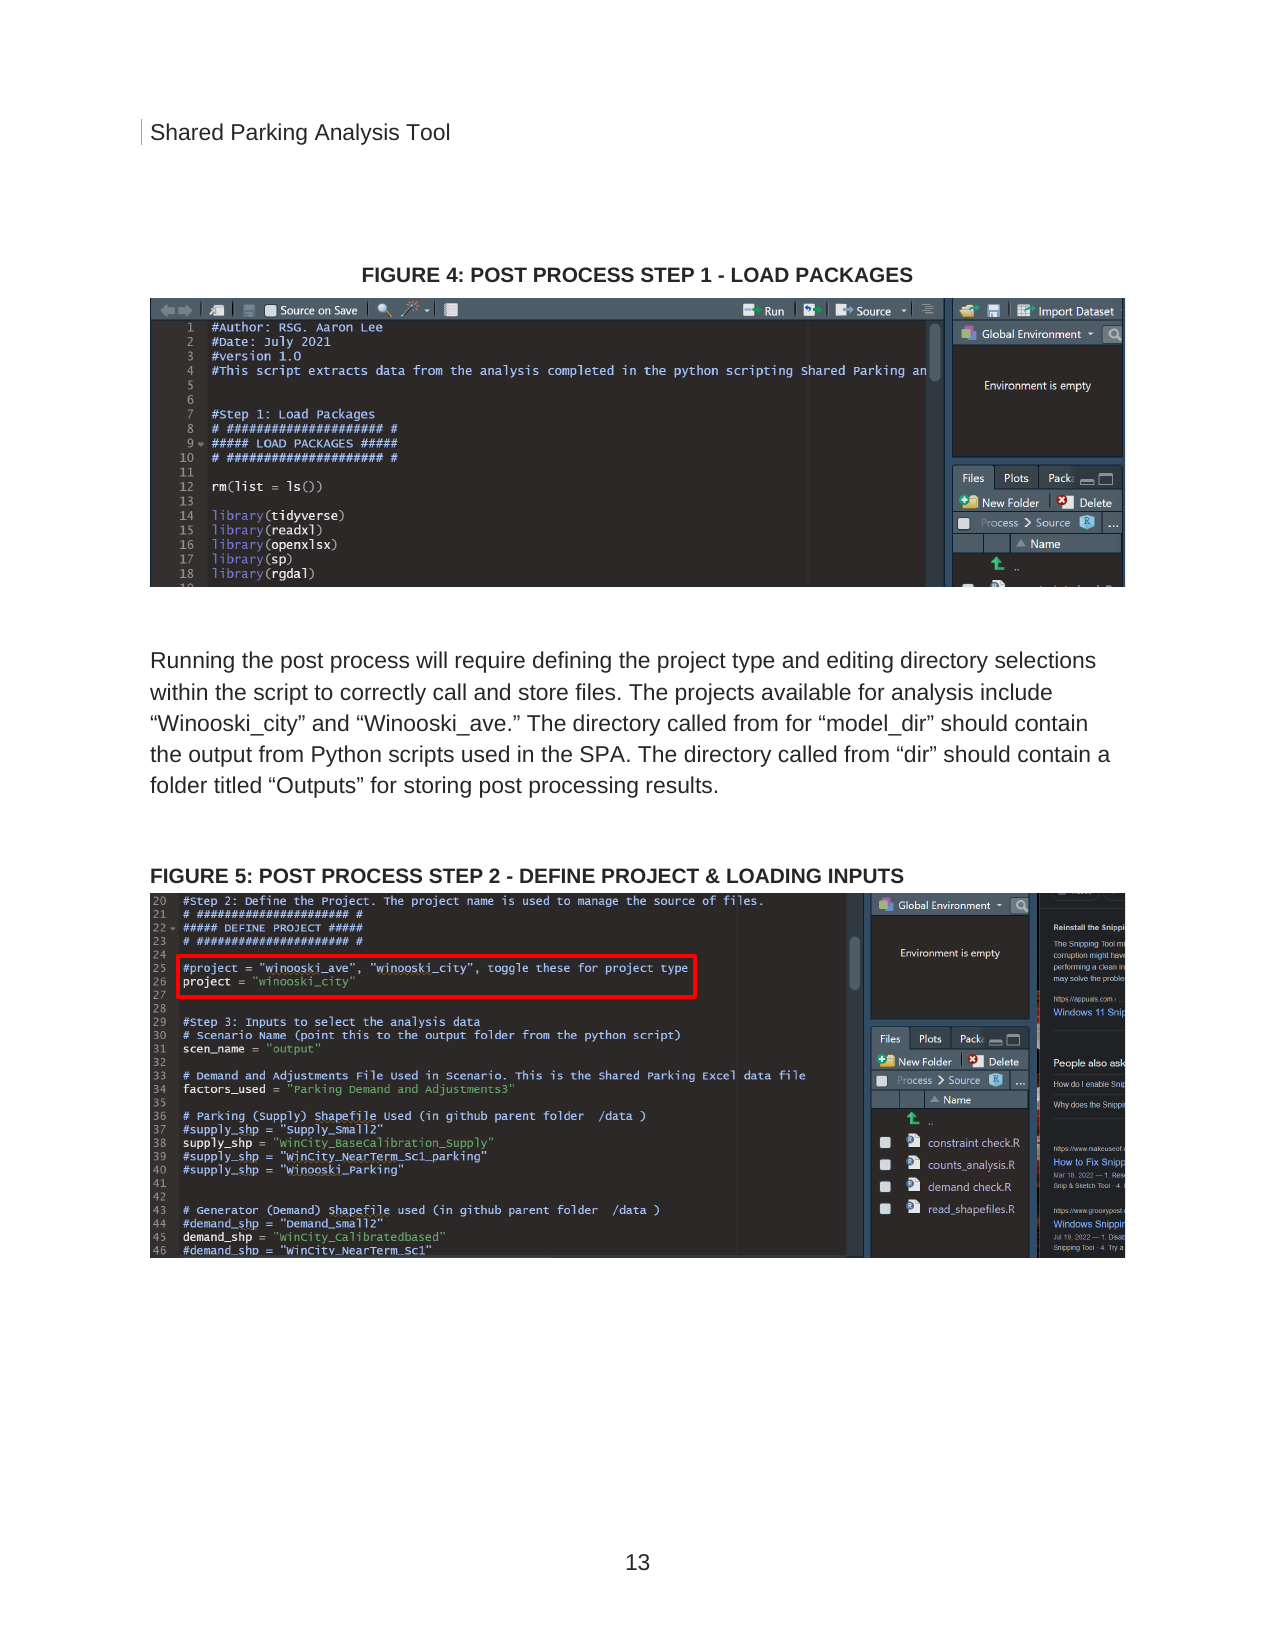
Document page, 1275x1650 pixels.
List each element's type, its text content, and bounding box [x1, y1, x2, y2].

picture [150, 298, 1125, 587]
text Running the post process will require defining the project type and editing directory selections within the script to correctly call and store files. The projects available for analysis include “Winooski_city” and “Winooski_ave.” The directory called from for “model_dir” should contain the output from Python scripts used in the SPA. The directory called from “dir” should contain a folder titled “Outputs” for storing post processing results. [150, 643, 1125, 799]
picture [150, 893, 1125, 1258]
